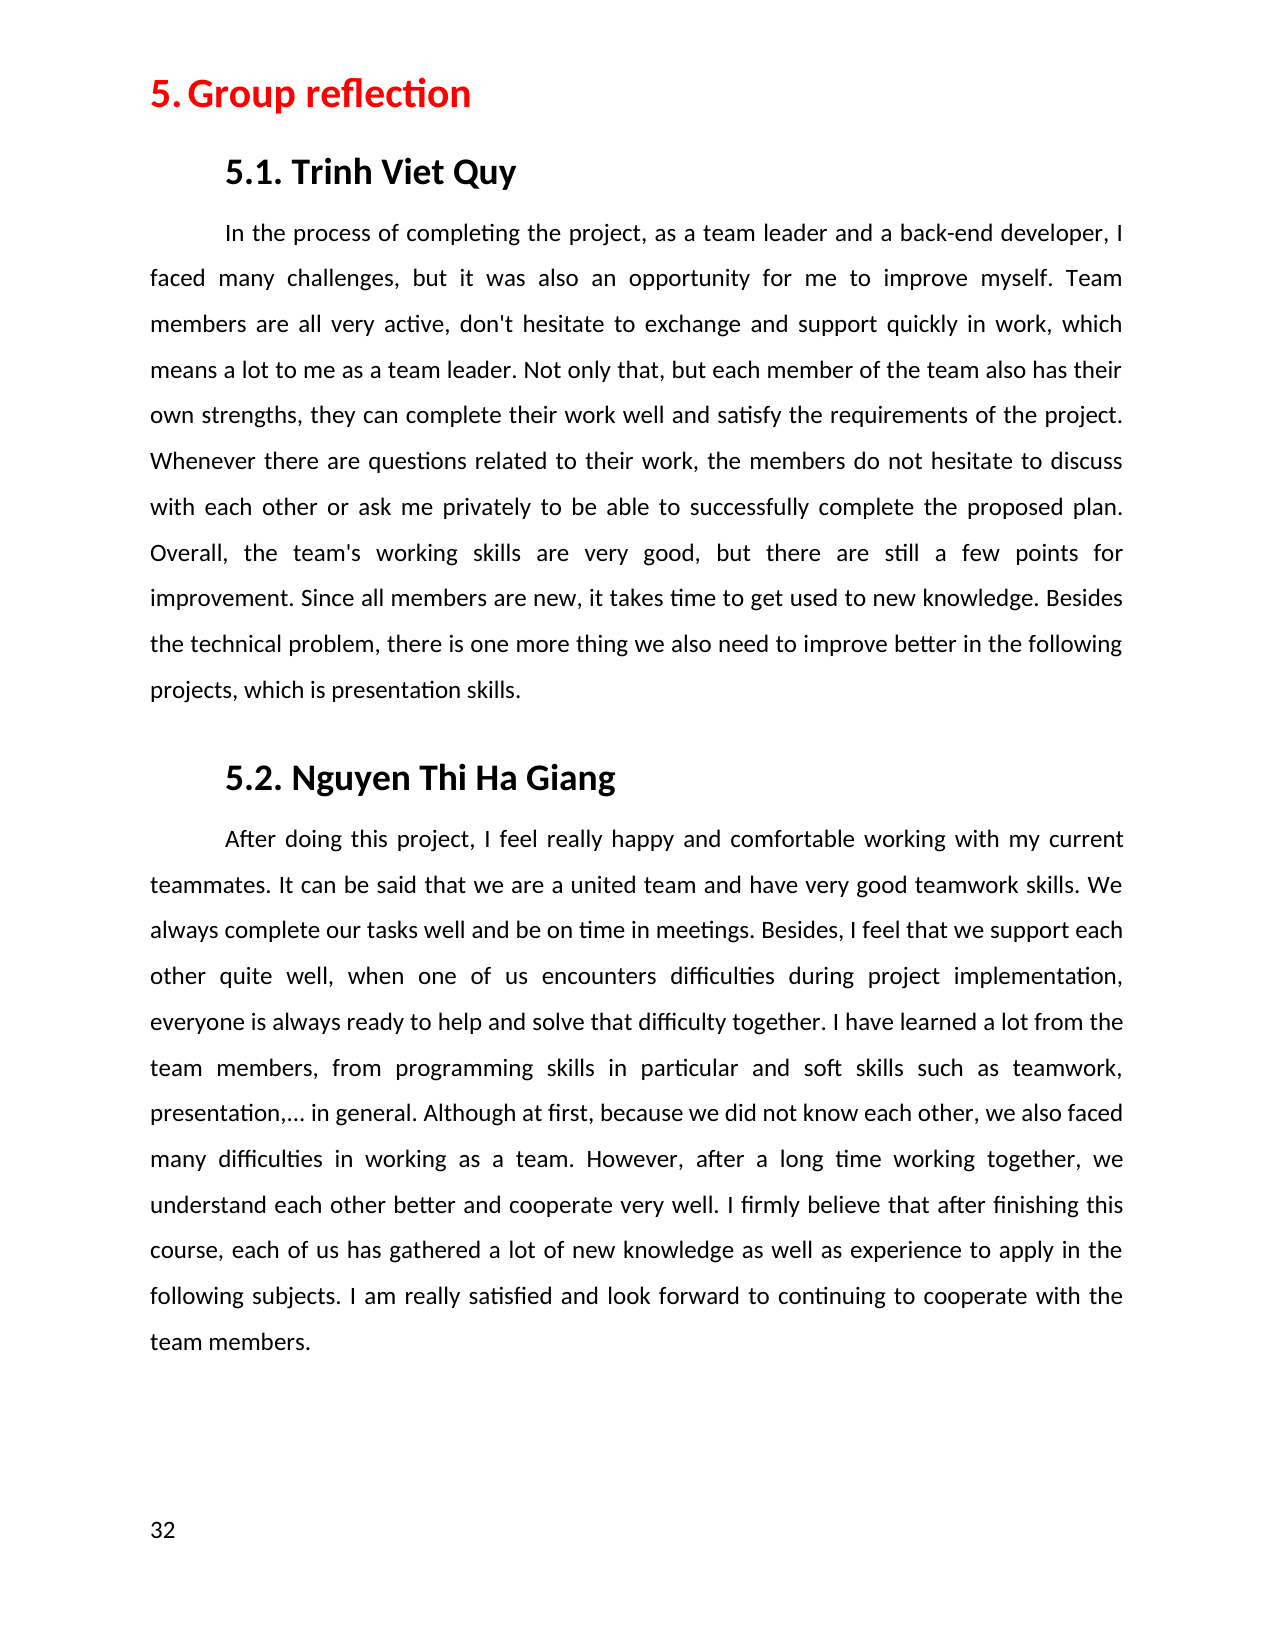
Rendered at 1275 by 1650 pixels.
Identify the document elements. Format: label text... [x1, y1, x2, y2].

text After doing this project, I feel really happy and comfortable working with my current teammates. It can be said that we are a united team and have very good teamwork skills. We always complete our tasks well and be on time in meetings. Besides, I feel that we support each other quite well, when one of us encounters difficulties during project implementation, everyone is always ready to help and solve that difficulty together. I have learned a lot from the team members, from programming skills in particular and soft skills such as teamwork, presentation,... in general. Although at first, because we did not know each other, we also faced many difficulties in working as a team. However, after a long time working together, we understand each other better and cooperate very well. I firmly believe that after finishing this course, each of us has gathered a lot of new knowledge as well as experience to apply in the following subjects. I am really satisfied and look forward to continuing to cooperate with the team members. [150, 823, 1125, 1357]
subtitle 5.2. Nguyen Thi Ha Giang [225, 754, 1125, 800]
subtitle Group reflection [150, 67, 1125, 118]
text In the process of completing the project, as a team leader and a back-end developer, I faced many challenges, but it was also an opportunity for me to improve myself. Team members are all very active, don't hesitate to exchange and support quickly in work, which means a lot to me as a team leader. Not only that, but each member of the team also has their own strengths, they can complete their work well and satisfy the requirements of the project. Whenever there are questions related to their work, the members do not hesitate to discuss with each other or ask me privately to be able to successfully complete the proposed plan. Overall, the team's working skills are very good, but there are still a few points for improvement. Since all members are new, it takes time to get used to new knowledge. Besides the technical problem, there is one more thing we also need to improve better in the following projects, which is presentation skills. [150, 217, 1125, 704]
subtitle 5.1. Trinh Viet Quy [150, 148, 1125, 194]
